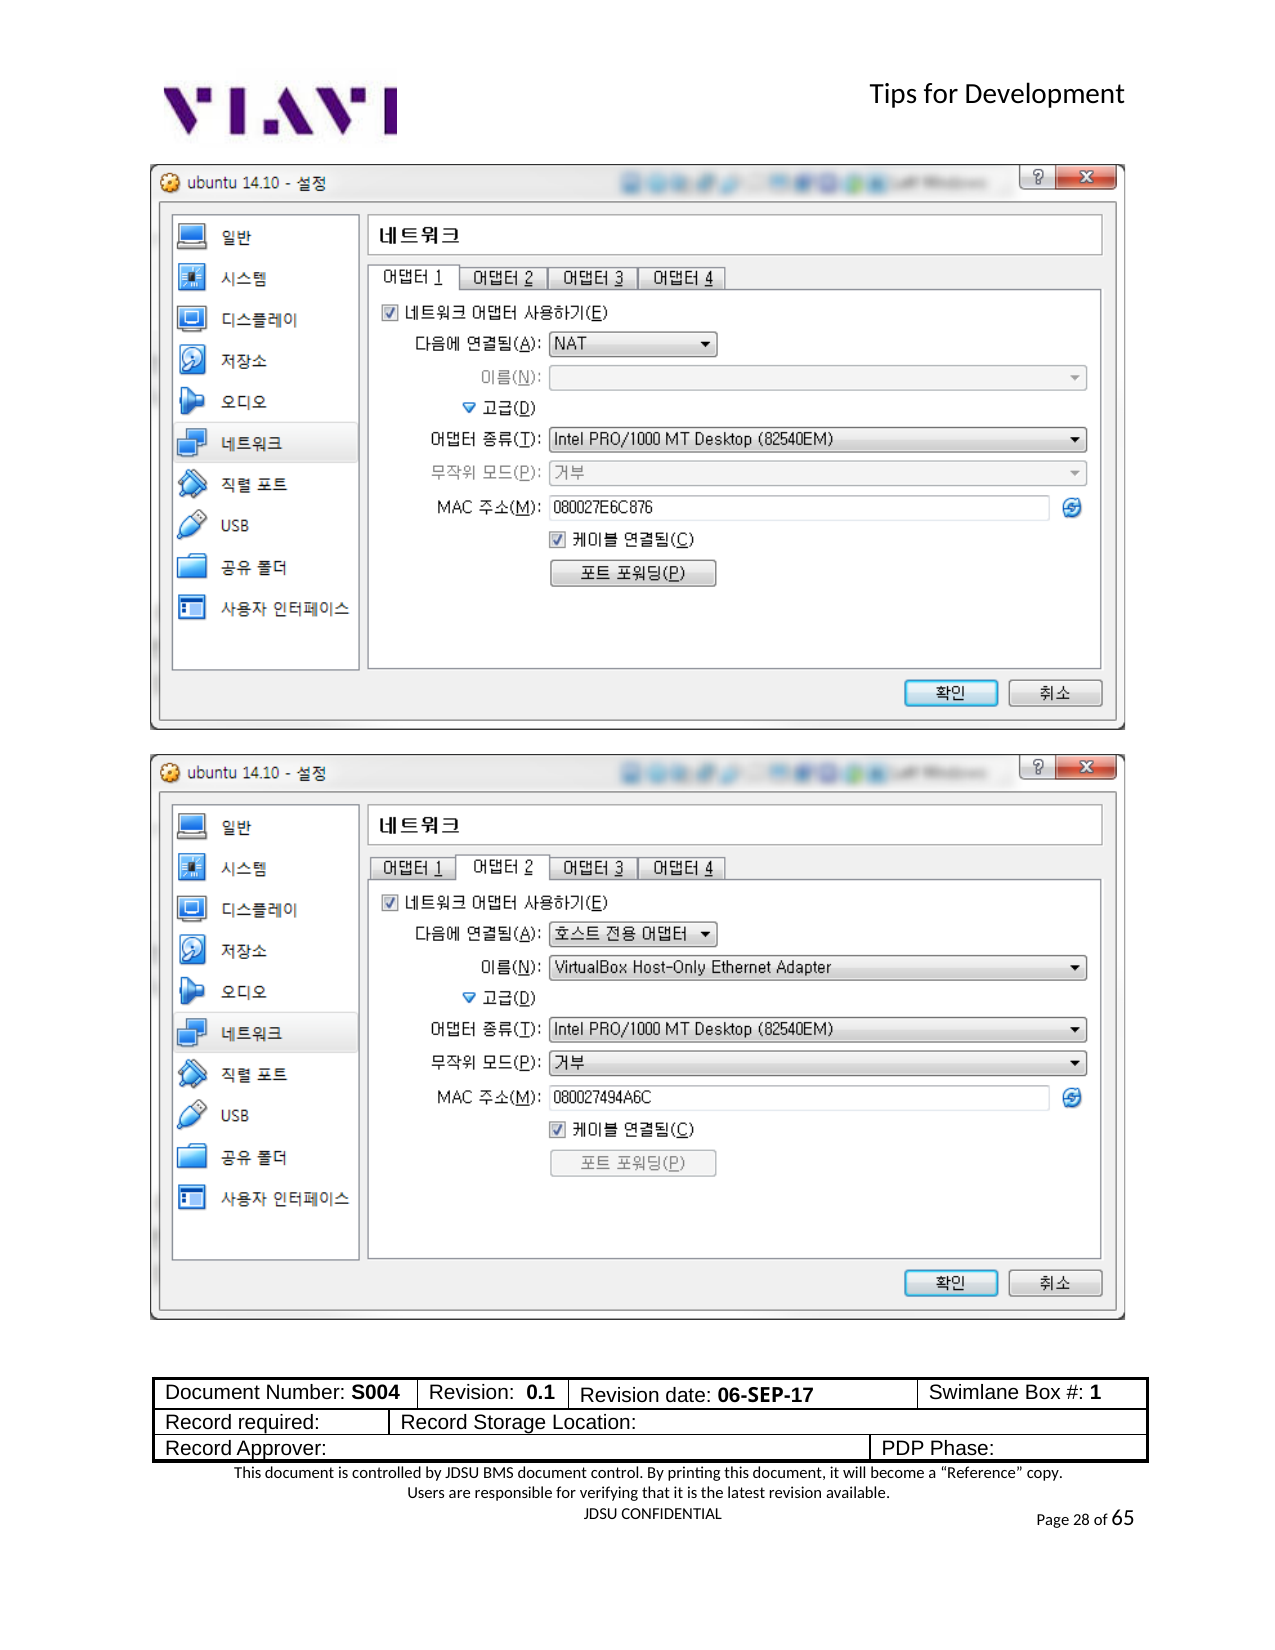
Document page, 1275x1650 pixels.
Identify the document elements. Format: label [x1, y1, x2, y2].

picture [150, 754, 1125, 1320]
picture [150, 164, 1125, 730]
picture [162, 68, 397, 146]
